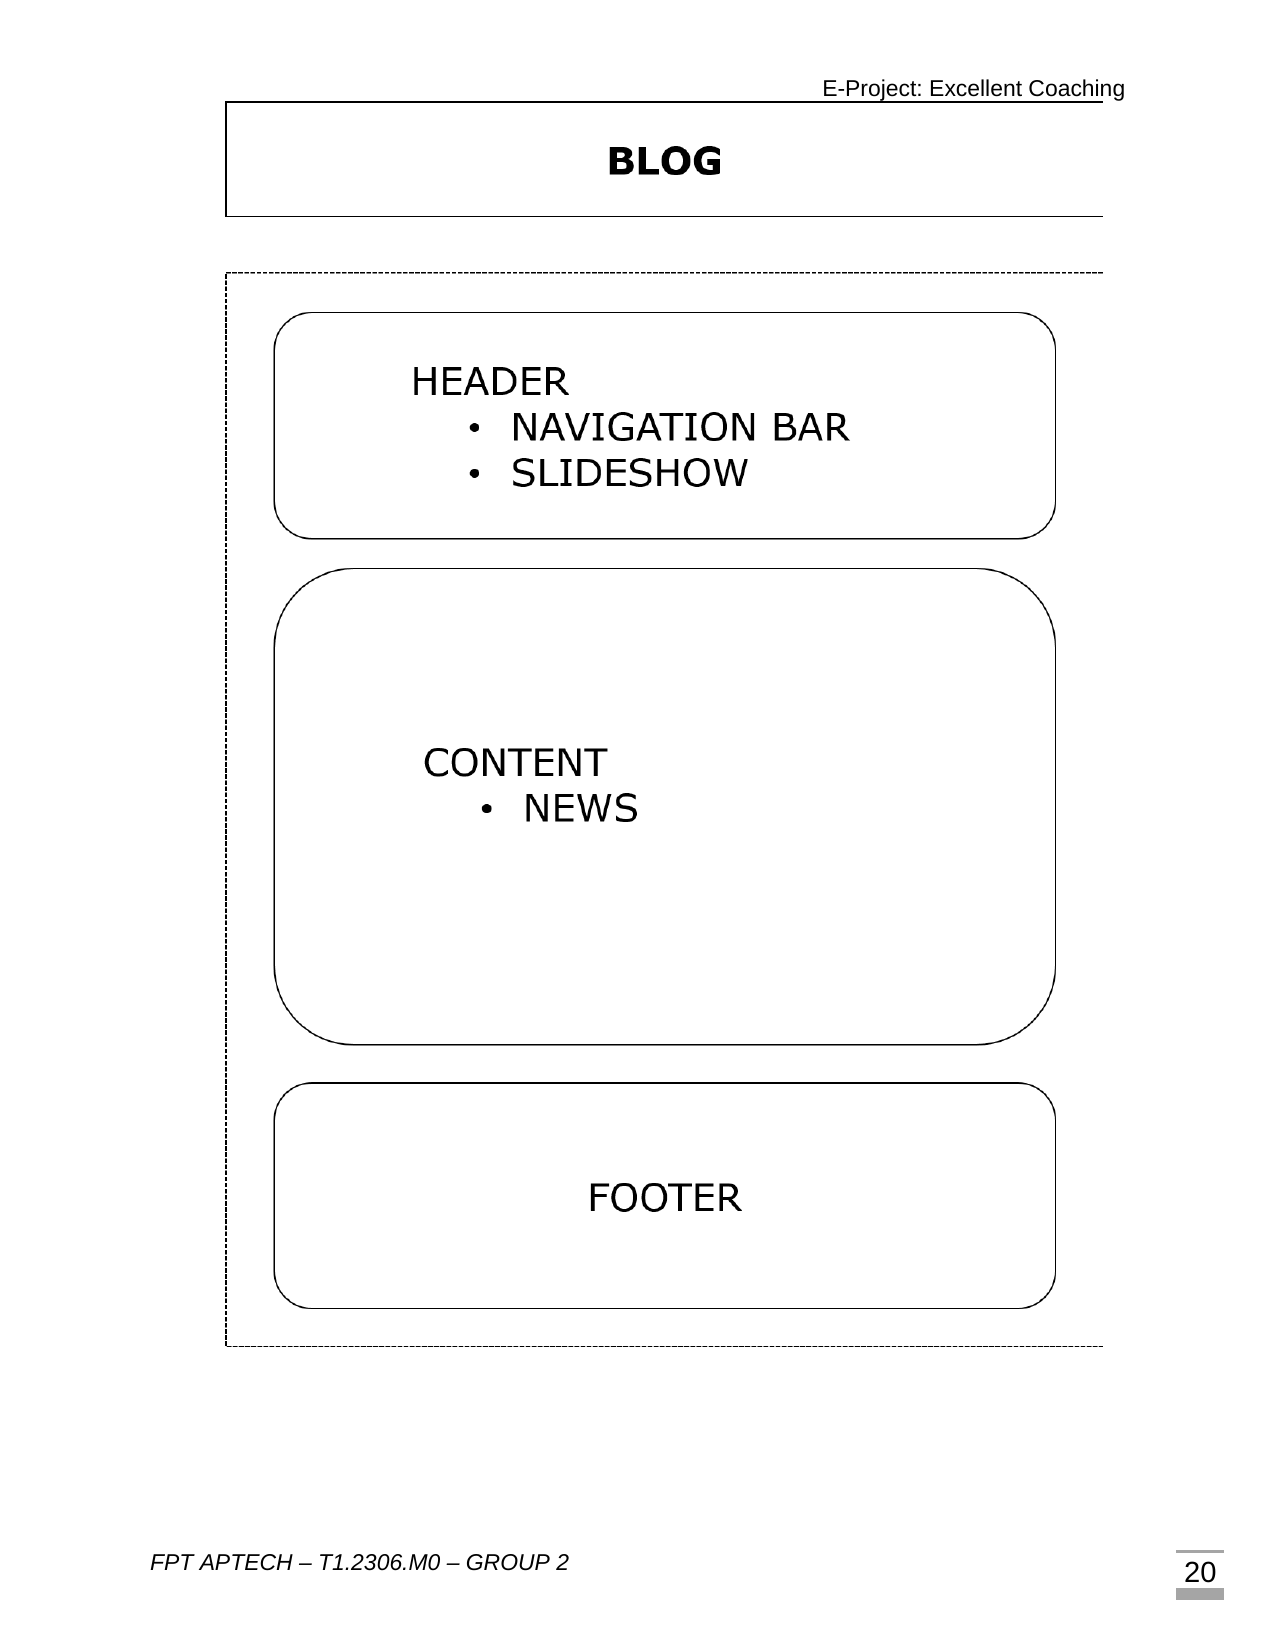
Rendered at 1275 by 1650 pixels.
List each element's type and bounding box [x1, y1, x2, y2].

picture [225, 101, 1103, 1347]
